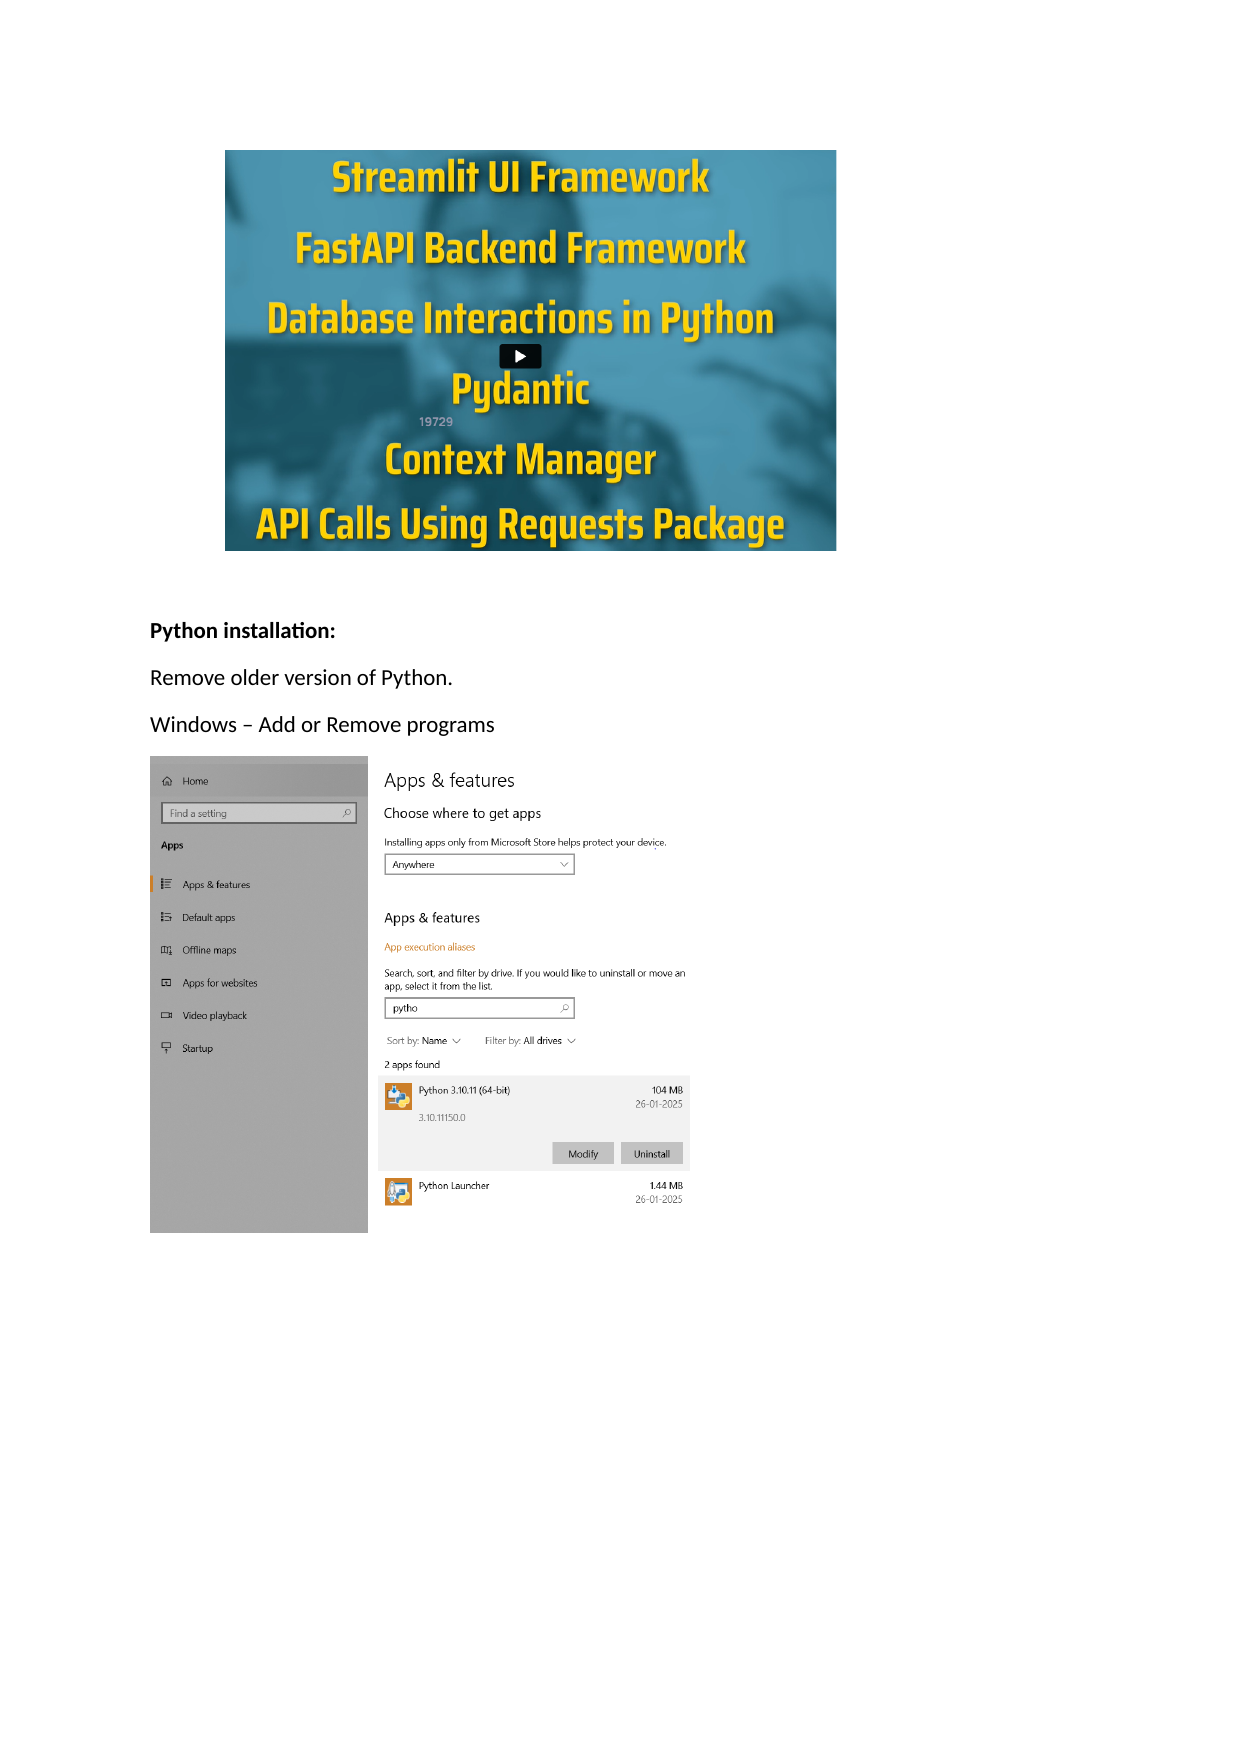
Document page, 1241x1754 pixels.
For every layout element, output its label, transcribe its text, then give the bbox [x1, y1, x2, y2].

text Windows – Add or Remove programs [150, 710, 1090, 738]
picture [225, 150, 837, 551]
text Remove older version of Python. [150, 663, 1090, 691]
text Python installation: [150, 616, 1090, 644]
picture [150, 756, 793, 1233]
